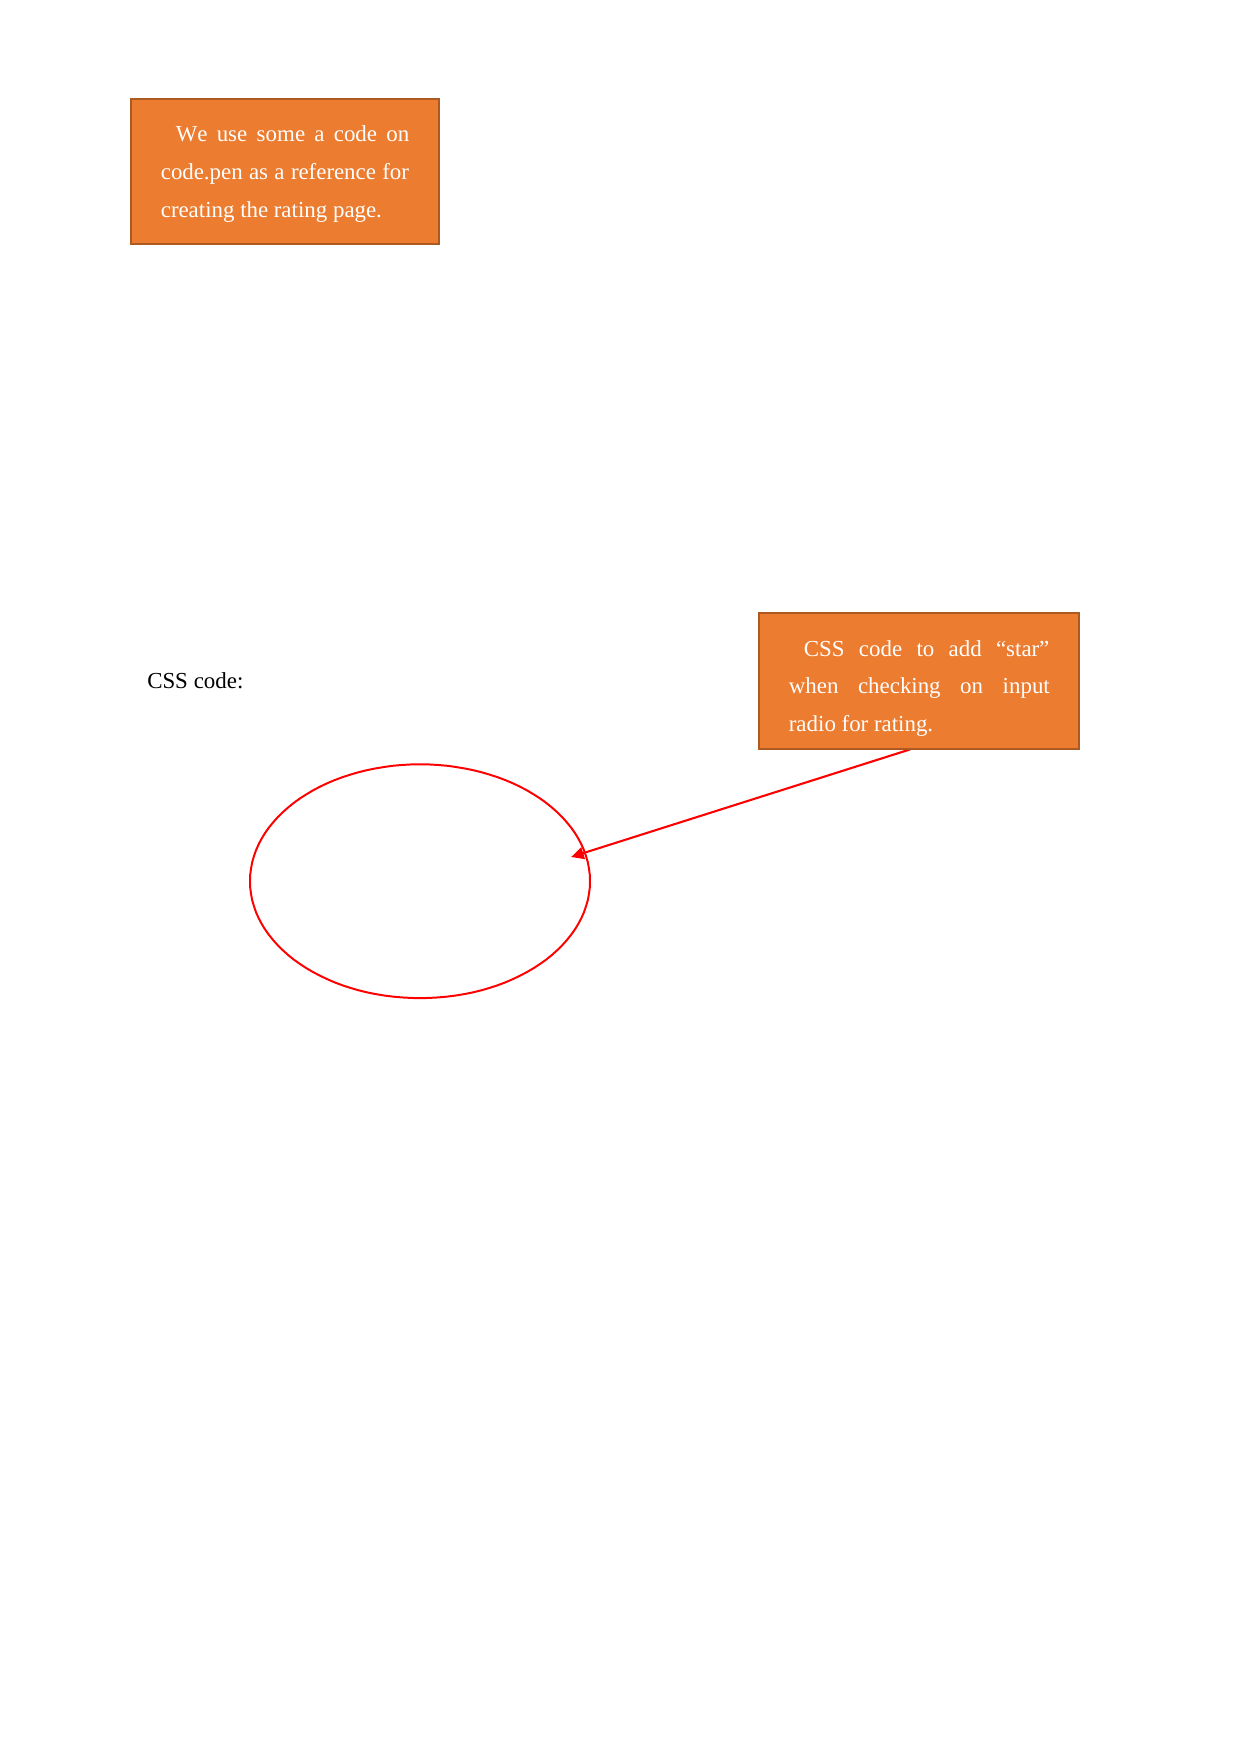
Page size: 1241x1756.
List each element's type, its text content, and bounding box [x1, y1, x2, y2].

text CSS code: [147, 667, 1240, 693]
